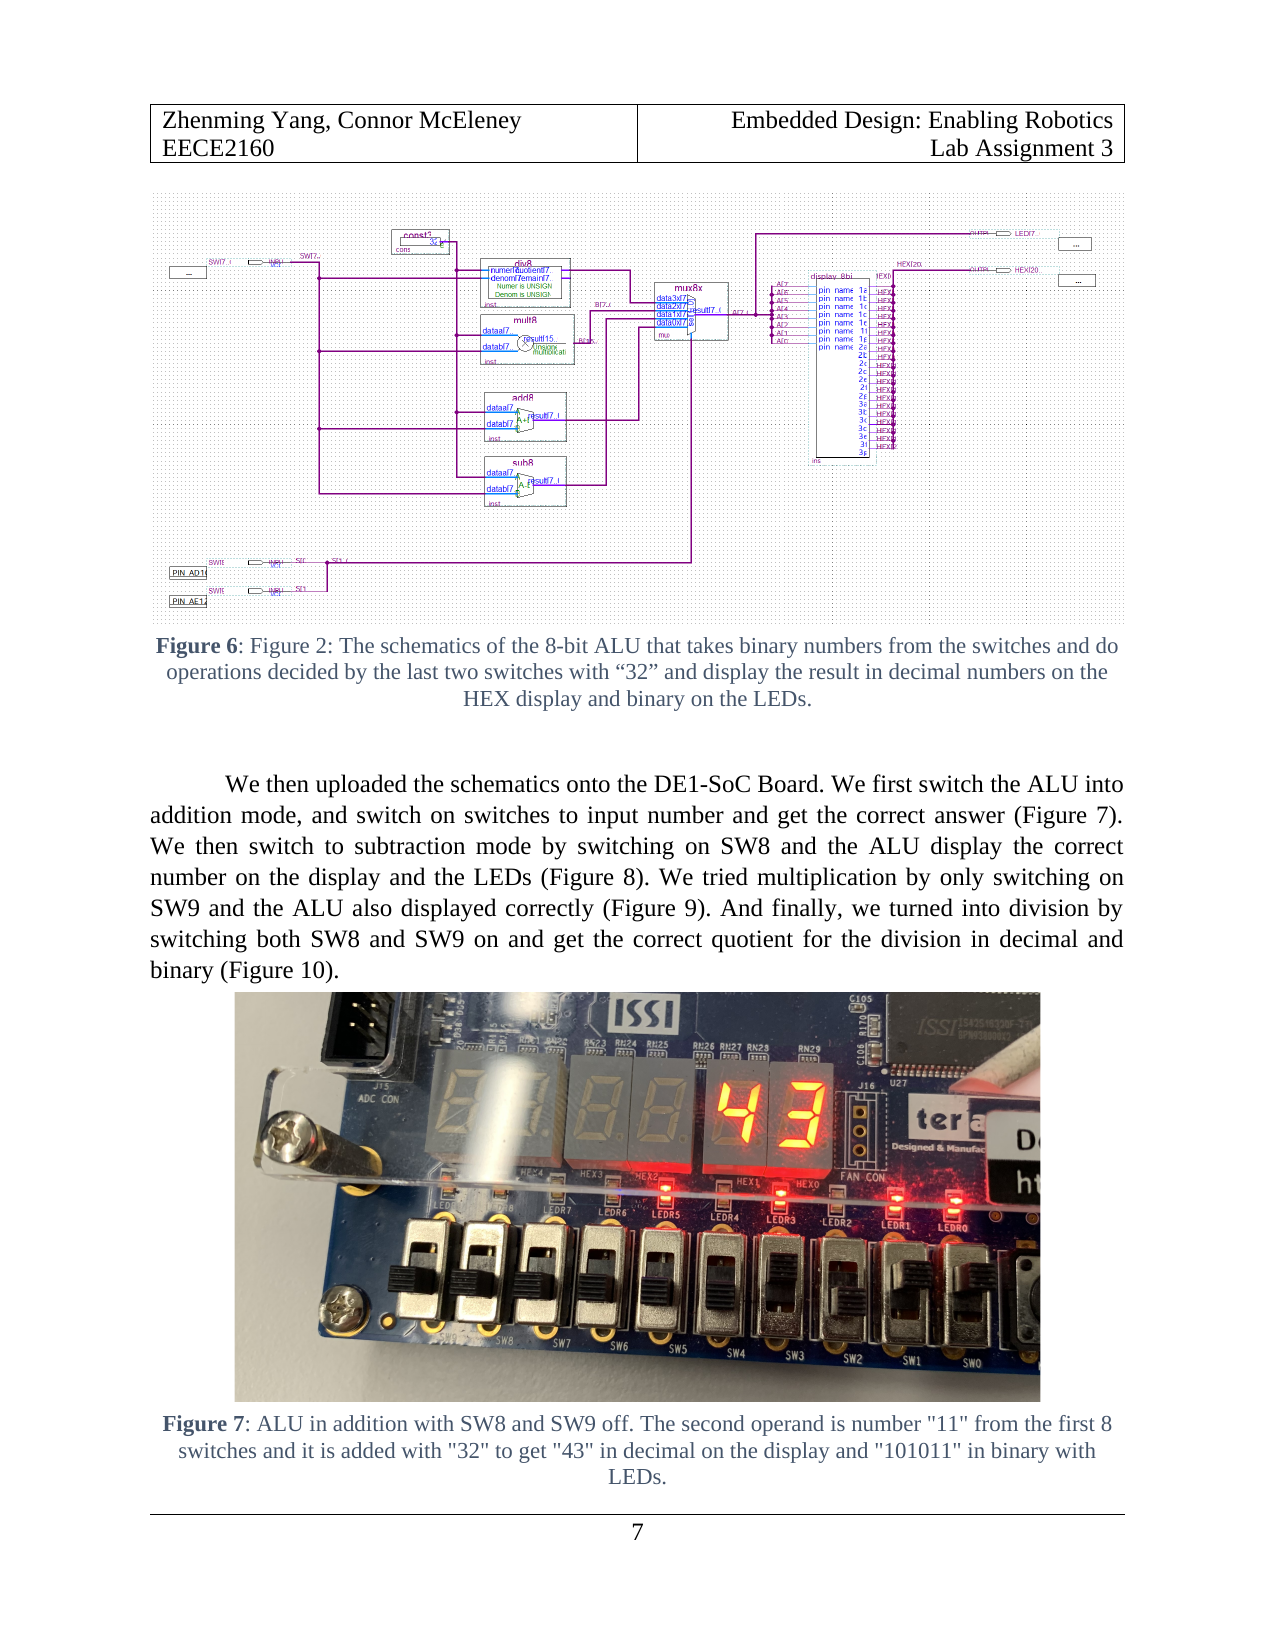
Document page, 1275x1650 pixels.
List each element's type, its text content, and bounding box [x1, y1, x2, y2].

text Figure 6: Figure 2: The schematics of the 8-bit ALU that takes binary numbers from the switches and do operations decided by the last two switches with “32” and display the result in decimal numbers on the HEX display and binary on the LEDs. [150, 632, 1125, 711]
text Figure 7: ALU in addition with SW8 and SW9 off. The second operand is number "11" from the first 8 switches and it is added with "32" to get "43" in decimal on the display and "101011" in binary with LEDs. [150, 1411, 1125, 1489]
text We then uploaded the schematics onto the DE1-SoC Board. We first switch the ALU into addition mode, and switch on switches to input number and get the correct answer (Figure 7). We then switch to subtraction mode by switching on SW8 and the ALU display the correct number on the display and the LEDs (Figure 8). We tried multiplication by only switching on SW9 and the ALU also displayed correctly (Figure 9). And finally, we turned into division by switching both SW8 and SW9 on and get the correct quotient for the division in decimal and binary (Figure 10). [150, 769, 1125, 984]
picture [234, 992, 1041, 1402]
picture [151, 192, 1124, 624]
